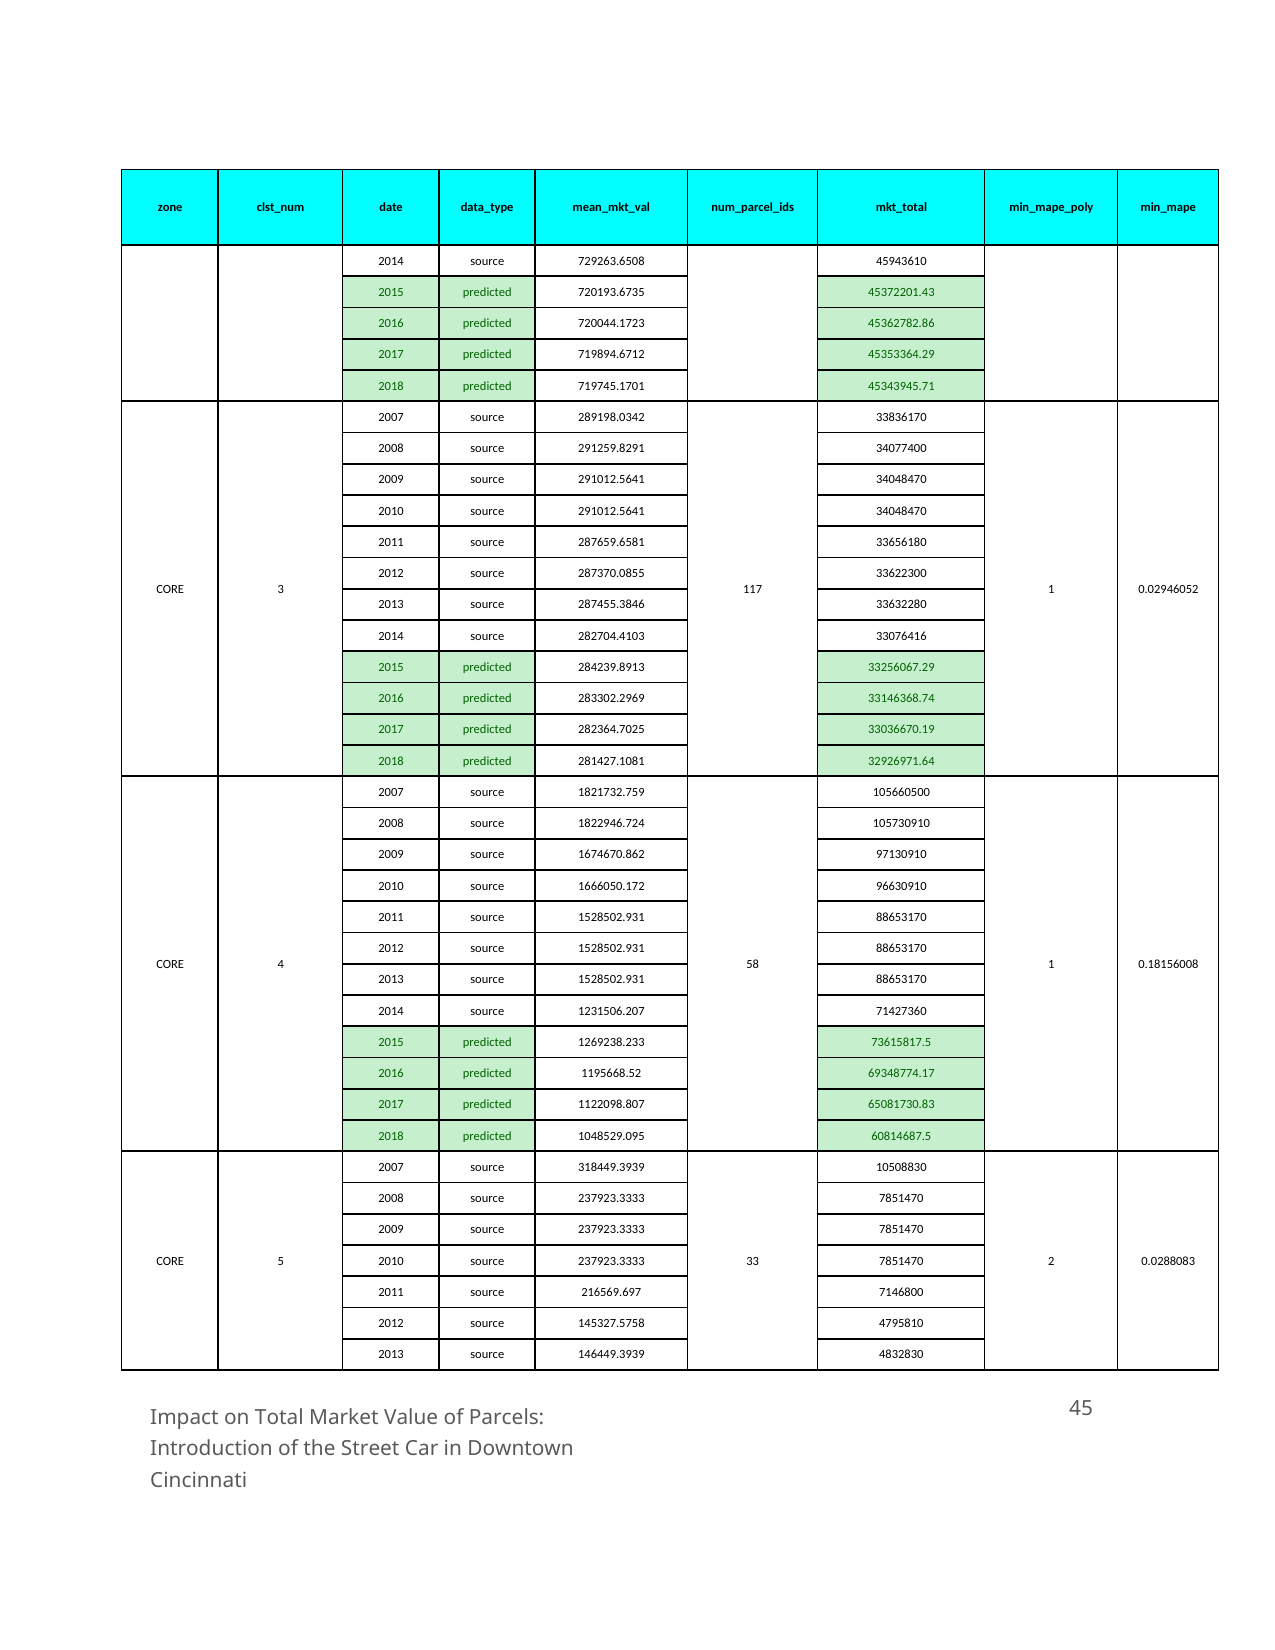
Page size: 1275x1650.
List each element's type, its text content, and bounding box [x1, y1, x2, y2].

table_cell predicted [440, 308, 534, 338]
table_cell 216569.697 [536, 1277, 687, 1307]
table_cell 4 [219, 777, 342, 1150]
table_cell 0.18156008 [1118, 777, 1218, 1150]
table_cell 88653170 [818, 933, 984, 963]
table_cell 2009 [343, 1215, 438, 1244]
table_cell 1122098.807 [536, 1090, 687, 1119]
table_cell source [440, 246, 534, 275]
table_header zone [122, 170, 217, 244]
table_cell 2010 [343, 871, 438, 900]
table_cell 1 [985, 777, 1117, 1150]
table_header clst_num [219, 170, 342, 244]
table_cell 2014 [343, 996, 438, 1025]
table_cell 282704.4103 [536, 621, 687, 650]
table_cell 237923.3333 [536, 1215, 687, 1244]
table_cell 2018 [343, 371, 438, 400]
table_cell 33 [688, 1152, 817, 1369]
table_cell 2009 [343, 465, 438, 494]
table_cell 88653170 [818, 965, 984, 994]
table_cell 1195668.52 [536, 1058, 687, 1088]
table_cell 237923.3333 [536, 1183, 687, 1213]
table_cell source [440, 496, 534, 525]
table_cell 2010 [343, 496, 438, 525]
table_header data_type [440, 170, 534, 244]
table_cell 7851470 [818, 1183, 984, 1213]
table_cell 283302.2969 [536, 683, 687, 713]
table_cell 0.02946052 [1118, 402, 1218, 775]
table_cell 45372201.43 [818, 277, 984, 307]
table_cell 291259.8291 [536, 433, 687, 463]
table_cell 2013 [343, 1340, 438, 1369]
table_cell 1821732.759 [536, 777, 687, 807]
table_cell 2014 [343, 246, 438, 275]
table_cell 282364.7025 [536, 715, 687, 744]
table_header date [343, 170, 438, 244]
table_cell 5 [219, 1152, 342, 1369]
table_cell CORE [122, 1152, 217, 1369]
table_cell 4832830 [818, 1340, 984, 1369]
table_cell 1822946.724 [536, 808, 687, 838]
table_cell source [440, 996, 534, 1025]
table_cell 33146368.74 [818, 683, 984, 713]
table_cell 2013 [343, 965, 438, 994]
table_cell 1269238.233 [536, 1027, 687, 1057]
table_header min_mape [1118, 170, 1218, 244]
table_cell predicted [440, 652, 534, 682]
table_cell 45943610 [818, 246, 984, 275]
table_cell 33256067.29 [818, 652, 984, 682]
table_cell 1 [985, 402, 1117, 775]
table_cell 2011 [343, 902, 438, 932]
table_cell 32926971.64 [818, 746, 984, 775]
table_cell 2008 [343, 433, 438, 463]
table_cell 146449.3939 [536, 1340, 687, 1369]
table_cell 2017 [343, 715, 438, 744]
table_cell 2011 [343, 527, 438, 557]
table_cell 2016 [343, 308, 438, 338]
table_cell source [440, 402, 534, 432]
table_cell 2008 [343, 1183, 438, 1213]
table_cell source [440, 558, 534, 588]
table_cell source [440, 965, 534, 994]
table_cell source [440, 590, 534, 619]
table_cell 1048529.095 [536, 1121, 687, 1150]
table_cell 2017 [343, 1090, 438, 1119]
table_cell 33036670.19 [818, 715, 984, 744]
table_cell 73615817.5 [818, 1027, 984, 1057]
table_cell source [440, 433, 534, 463]
table_cell predicted [440, 1090, 534, 1119]
table_cell 289198.0342 [536, 402, 687, 432]
table_header num_parcel_ids [688, 170, 817, 244]
table_cell 7851470 [818, 1246, 984, 1275]
table_cell 281427.1081 [536, 746, 687, 775]
table_cell 287370.0855 [536, 558, 687, 588]
table_cell 34077400 [818, 433, 984, 463]
table_cell 2007 [343, 1152, 438, 1182]
table_cell 4795810 [818, 1308, 984, 1338]
table_cell 2017 [343, 340, 438, 369]
table_cell 291012.5641 [536, 496, 687, 525]
table_cell 2015 [343, 1027, 438, 1057]
table_cell 287455.3846 [536, 590, 687, 619]
table_cell 1528502.931 [536, 902, 687, 932]
table_cell 96630910 [818, 871, 984, 900]
table_cell 291012.5641 [536, 465, 687, 494]
table_cell 88653170 [818, 902, 984, 932]
table_cell 2018 [343, 746, 438, 775]
table_header mean_mkt_val [536, 170, 687, 244]
table_cell source [440, 1277, 534, 1307]
table_cell source [440, 871, 534, 900]
table_cell 33076416 [818, 621, 984, 650]
table_cell 45353364.29 [818, 340, 984, 369]
table_cell 34048470 [818, 465, 984, 494]
table_cell 720193.6735 [536, 277, 687, 307]
table_cell source [440, 840, 534, 869]
table_cell 2007 [343, 777, 438, 807]
table_cell source [440, 1340, 534, 1369]
table_cell 2007 [343, 402, 438, 432]
table_cell predicted [440, 1121, 534, 1150]
table_cell predicted [440, 683, 534, 713]
table_cell 10508830 [818, 1152, 984, 1182]
table_cell 65081730.83 [818, 1090, 984, 1119]
table_cell 0.0288083 [1118, 1152, 1218, 1369]
table_cell 69348774.17 [818, 1058, 984, 1088]
table_cell 720044.1723 [536, 308, 687, 338]
table_cell 45362782.86 [818, 308, 984, 338]
table_cell source [440, 1215, 534, 1244]
table_cell 105730910 [818, 808, 984, 838]
table_cell 2016 [343, 1058, 438, 1088]
table_cell predicted [440, 715, 534, 744]
table_cell 145327.5758 [536, 1308, 687, 1338]
table_cell predicted [440, 1058, 534, 1088]
table_cell source [440, 527, 534, 557]
table_cell 33632280 [818, 590, 984, 619]
table_header mkt_total [818, 170, 984, 244]
table_cell 729263.6508 [536, 246, 687, 275]
table_cell 117 [688, 402, 817, 775]
table_cell 33656180 [818, 527, 984, 557]
table_cell 33622300 [818, 558, 984, 588]
table_cell 719894.6712 [536, 340, 687, 369]
table_cell 34048470 [818, 496, 984, 525]
table_cell 1528502.931 [536, 933, 687, 963]
table_cell 2014 [343, 621, 438, 650]
table_cell 2015 [343, 277, 438, 307]
table_cell 2011 [343, 1277, 438, 1307]
table_cell predicted [440, 1027, 534, 1057]
table_cell source [440, 465, 534, 494]
table_cell 2009 [343, 840, 438, 869]
table_cell predicted [440, 371, 534, 400]
table_cell 2016 [343, 683, 438, 713]
table_cell 3 [219, 402, 342, 775]
table_cell CORE [122, 777, 217, 1150]
table_cell 2 [985, 1152, 1117, 1369]
table_cell 287659.6581 [536, 527, 687, 557]
table_cell 284239.8913 [536, 652, 687, 682]
table_cell source [440, 1308, 534, 1338]
table_cell predicted [440, 277, 534, 307]
table_cell 2008 [343, 808, 438, 838]
table_cell 2010 [343, 1246, 438, 1275]
table_cell source [440, 902, 534, 932]
table_cell source [440, 777, 534, 807]
table_cell 2015 [343, 652, 438, 682]
table_cell 1666050.172 [536, 871, 687, 900]
table_cell predicted [440, 746, 534, 775]
table_cell 1528502.931 [536, 965, 687, 994]
table_cell 1674670.862 [536, 840, 687, 869]
table_cell source [440, 621, 534, 650]
table_cell 33836170 [818, 402, 984, 432]
table_cell source [440, 1246, 534, 1275]
table_cell 7851470 [818, 1215, 984, 1244]
table_cell 318449.3939 [536, 1152, 687, 1182]
table_cell 58 [688, 777, 817, 1150]
table_cell 237923.3333 [536, 1246, 687, 1275]
table_cell 7146800 [818, 1277, 984, 1307]
table_cell 2012 [343, 558, 438, 588]
table_cell 60814687.5 [818, 1121, 984, 1150]
table_cell source [440, 933, 534, 963]
table_cell 71427360 [818, 996, 984, 1025]
table_cell 45343945.71 [818, 371, 984, 400]
table_cell source [440, 1152, 534, 1182]
table_cell 2012 [343, 933, 438, 963]
table_cell source [440, 1183, 534, 1213]
table_cell 2013 [343, 590, 438, 619]
table_cell 105660500 [818, 777, 984, 807]
table_cell predicted [440, 340, 534, 369]
table_cell 2018 [343, 1121, 438, 1150]
table_cell 1231506.207 [536, 996, 687, 1025]
table_cell 2012 [343, 1308, 438, 1338]
table_cell CORE [122, 402, 217, 775]
table_cell 719745.1701 [536, 371, 687, 400]
table_cell 97130910 [818, 840, 984, 869]
table_cell source [440, 808, 534, 838]
table_header min_mape_poly [985, 170, 1117, 244]
